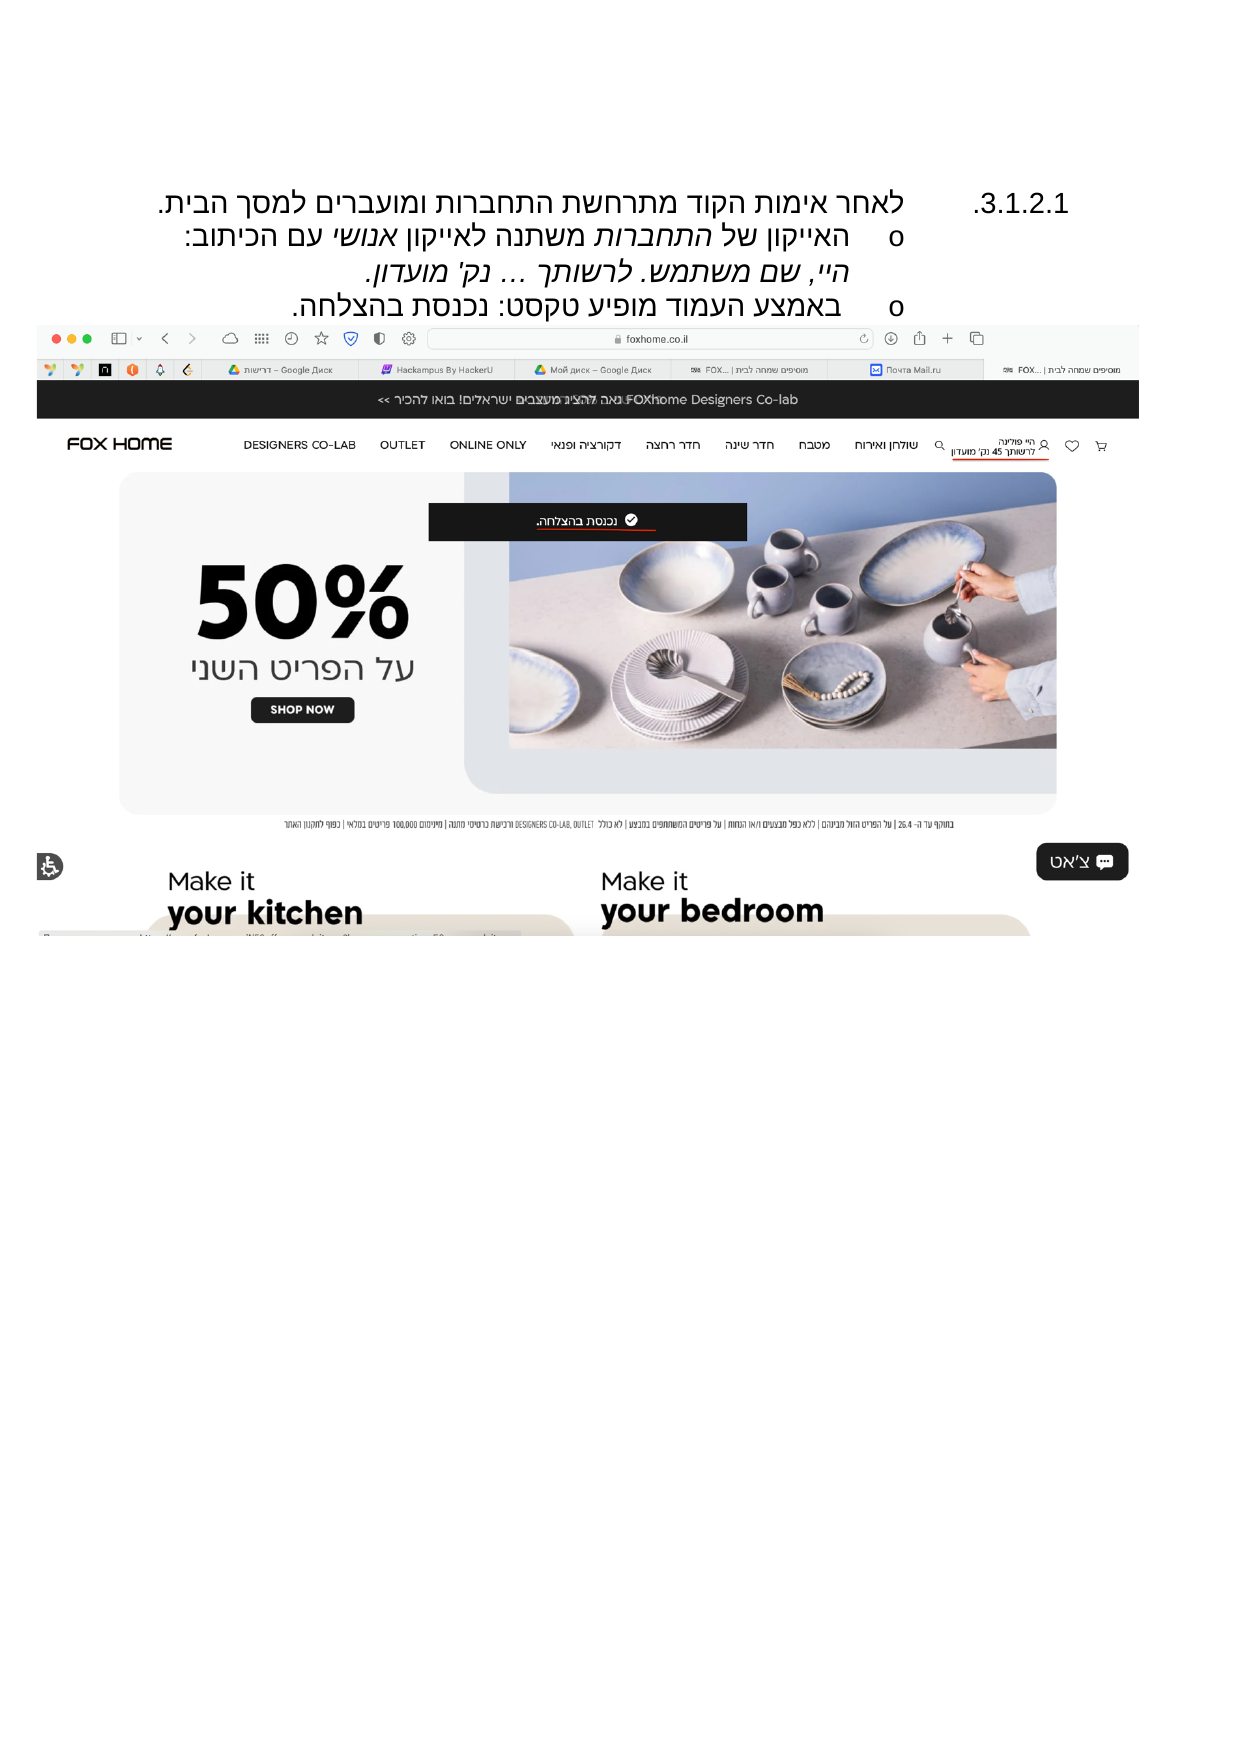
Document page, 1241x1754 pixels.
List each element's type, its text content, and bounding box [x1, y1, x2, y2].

list לאחר אימות הקוד מתרחשת התחברות ומועברים למסך הבית. [150, 186, 972, 219]
list האייקון של התחברות משתנה לאייקון אנושי עם הכיתוב: היי, שם משתמש. לרשותך … נק' מועדון. [150, 219, 888, 289]
list באמצע העמוד מופיע טקסט: נכנסת בהצלחה. [150, 289, 888, 325]
picture [36, 325, 1139, 936]
